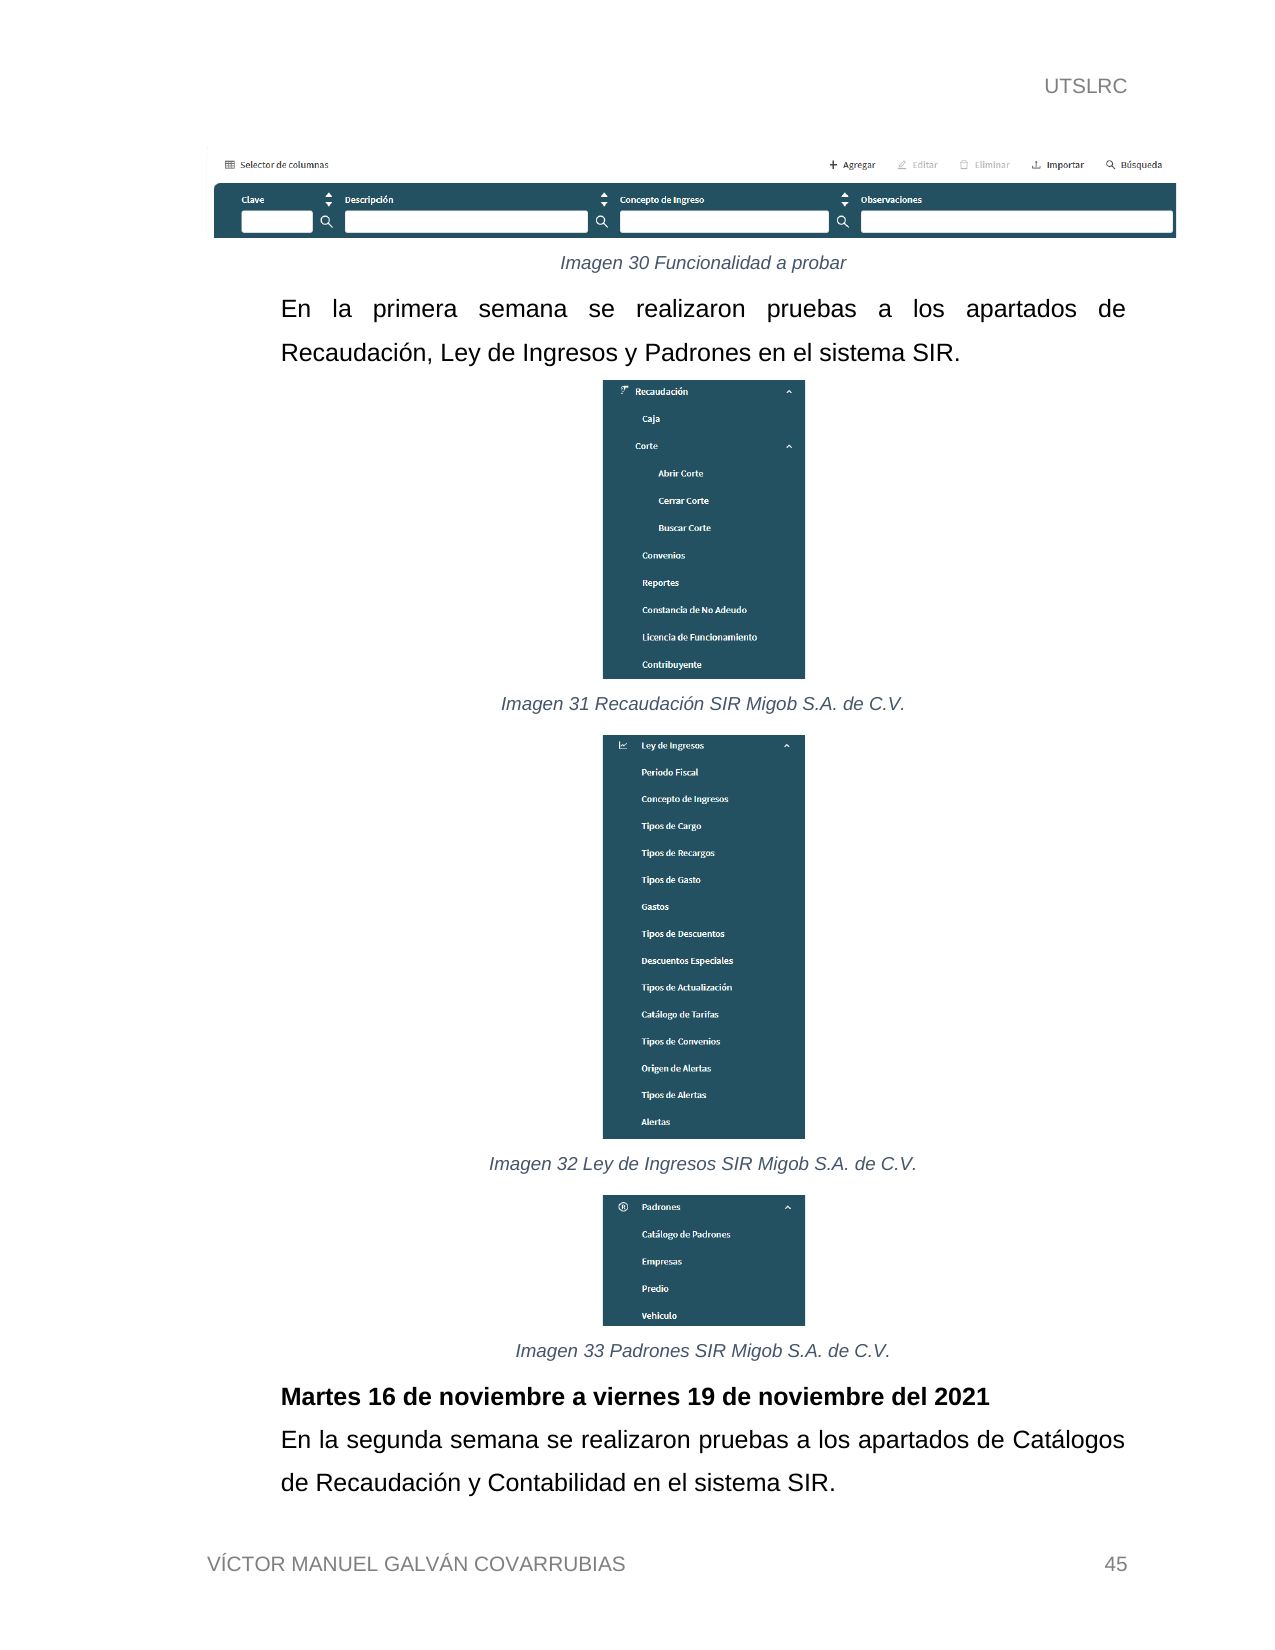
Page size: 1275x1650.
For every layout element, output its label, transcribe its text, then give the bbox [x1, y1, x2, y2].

text Imagen 33 Padrones SIR Migob S.A. de C.V. [207, 1340, 1127, 1361]
text En la primera semana se realizaron pruebas a los apartados de Recaudación, Ley de Ingresos y Padrones en el sistema SIR. [281, 294, 1127, 366]
text Imagen 31 Recaudación SIR Migob S.A. de C.V. [207, 692, 1127, 714]
picture [206, 147, 1177, 238]
text En la segunda semana se realizaron pruebas a los apartados de Catálogos de Recaudación y Contabilidad en el sistema SIR. [281, 1425, 1127, 1497]
text Imagen 30 Funcionalidad a probar [207, 252, 1127, 273]
picture [602, 1195, 806, 1326]
text Imagen 32 Ley de Ingresos SIR Migob S.A. de C.V. [207, 1153, 1127, 1174]
picture [602, 735, 806, 1139]
text Martes 16 de noviembre a viernes 19 de noviembre del 2021 [207, 1382, 1127, 1411]
picture [602, 380, 806, 679]
